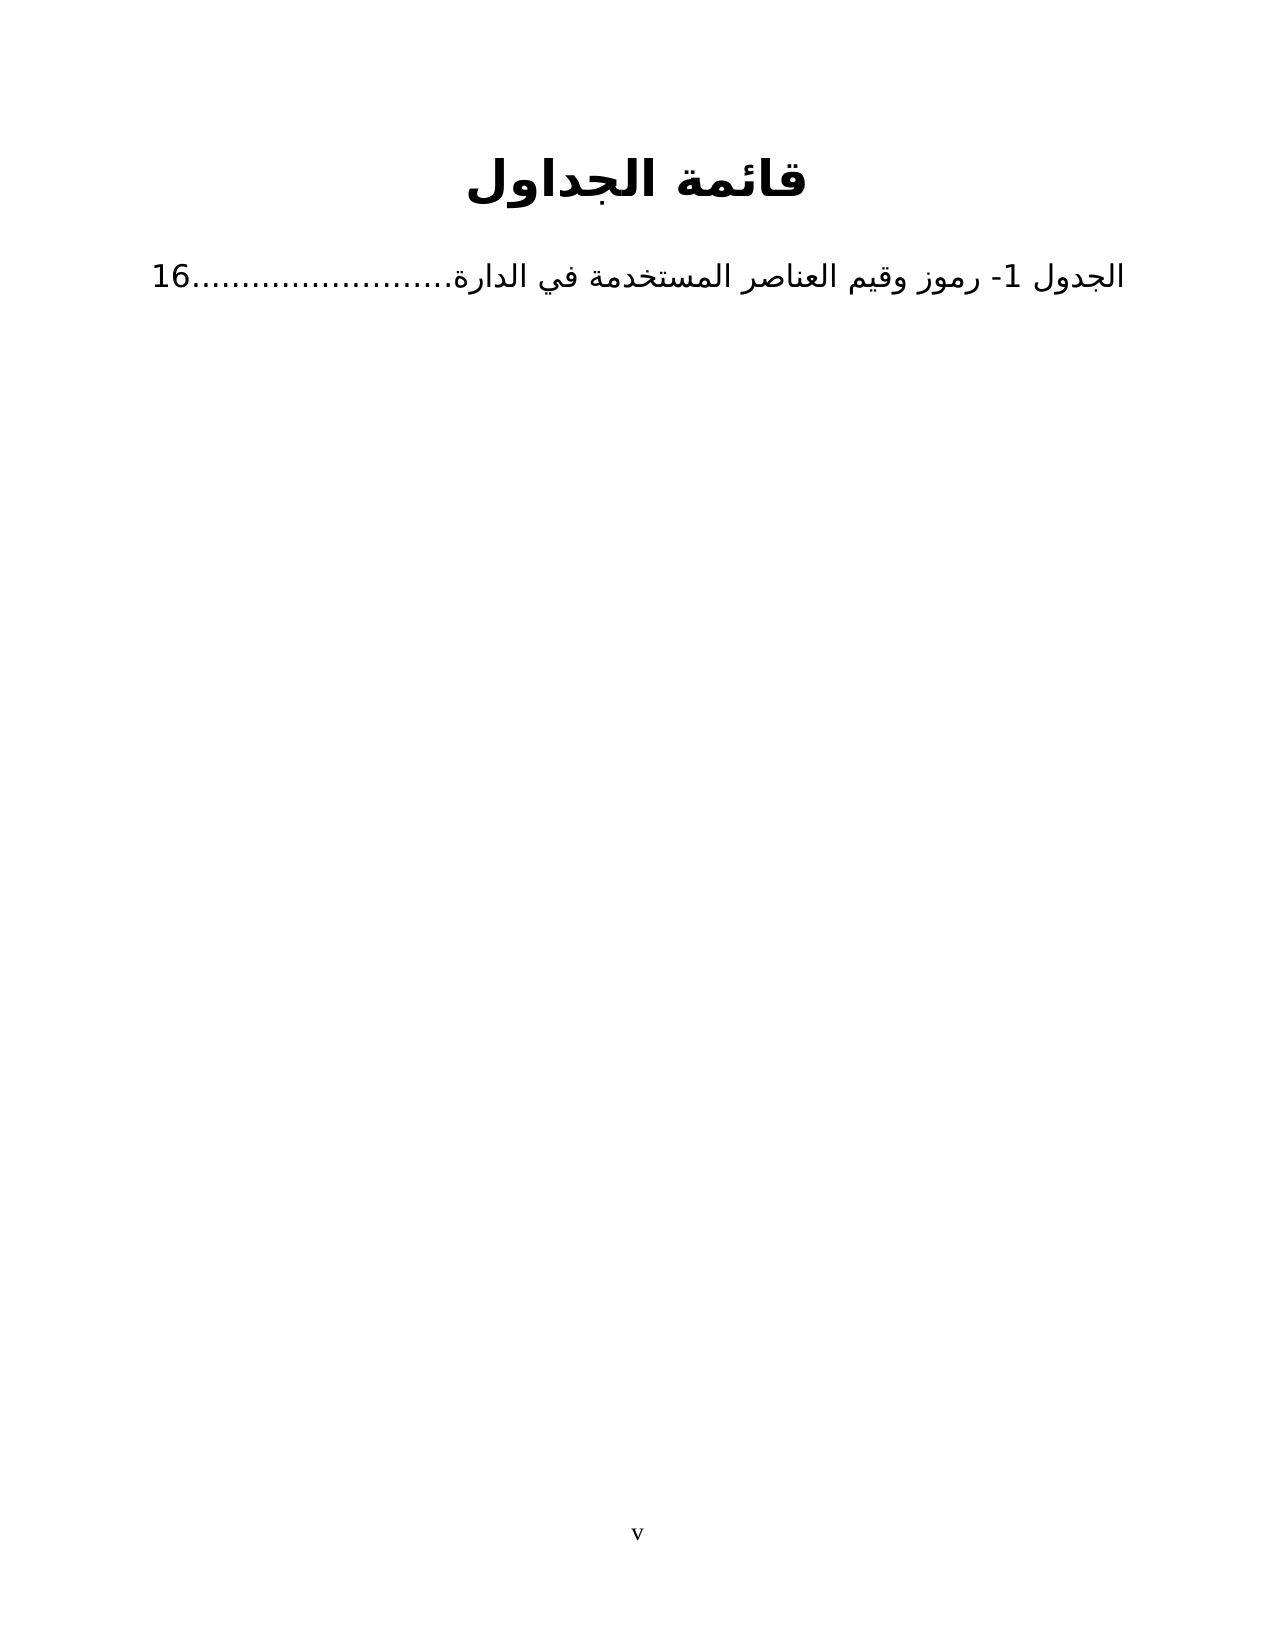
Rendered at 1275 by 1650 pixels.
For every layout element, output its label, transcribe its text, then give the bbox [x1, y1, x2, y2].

text الجدول 1- رموز وقيم العناصر المستخدمة في الدارة. 16 [150, 258, 1125, 294]
text قائمة الجداول [150, 150, 1125, 208]
